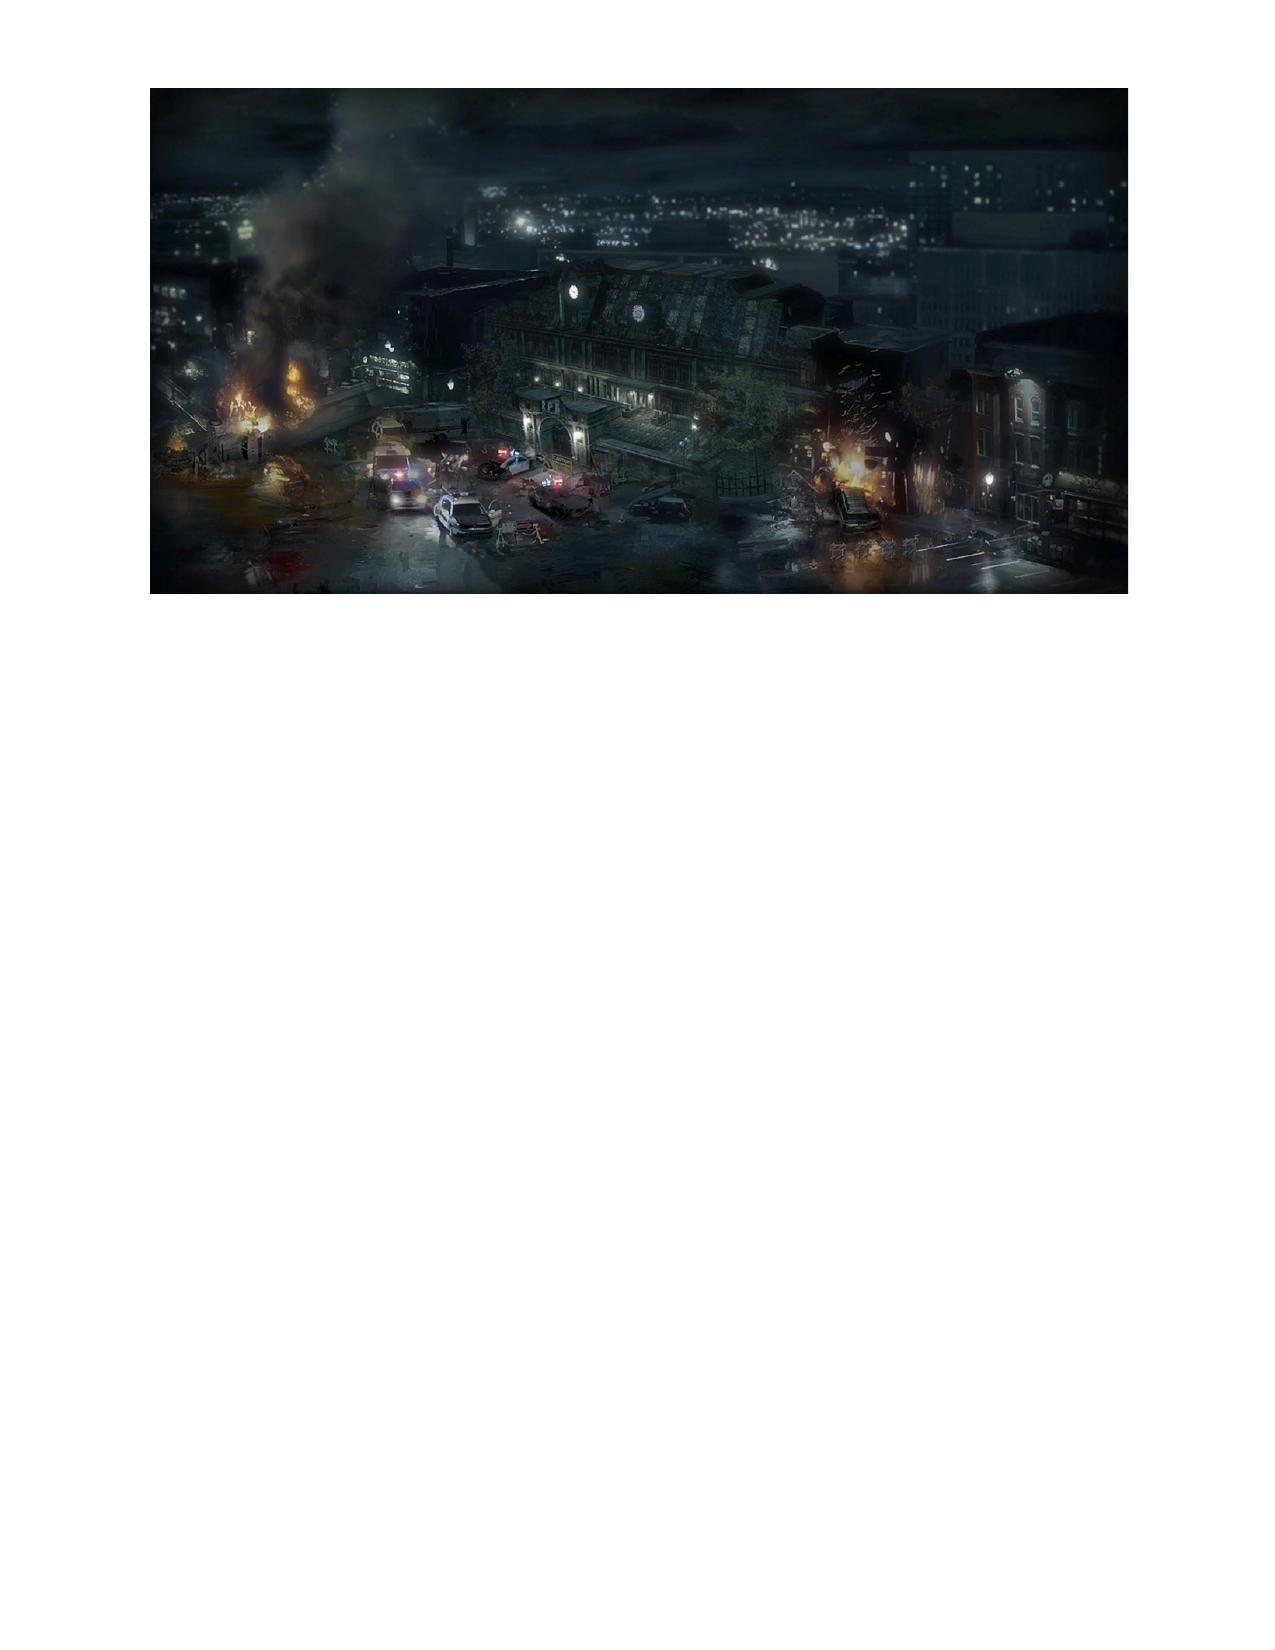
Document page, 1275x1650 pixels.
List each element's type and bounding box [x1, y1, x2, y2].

picture [150, 88, 1129, 594]
